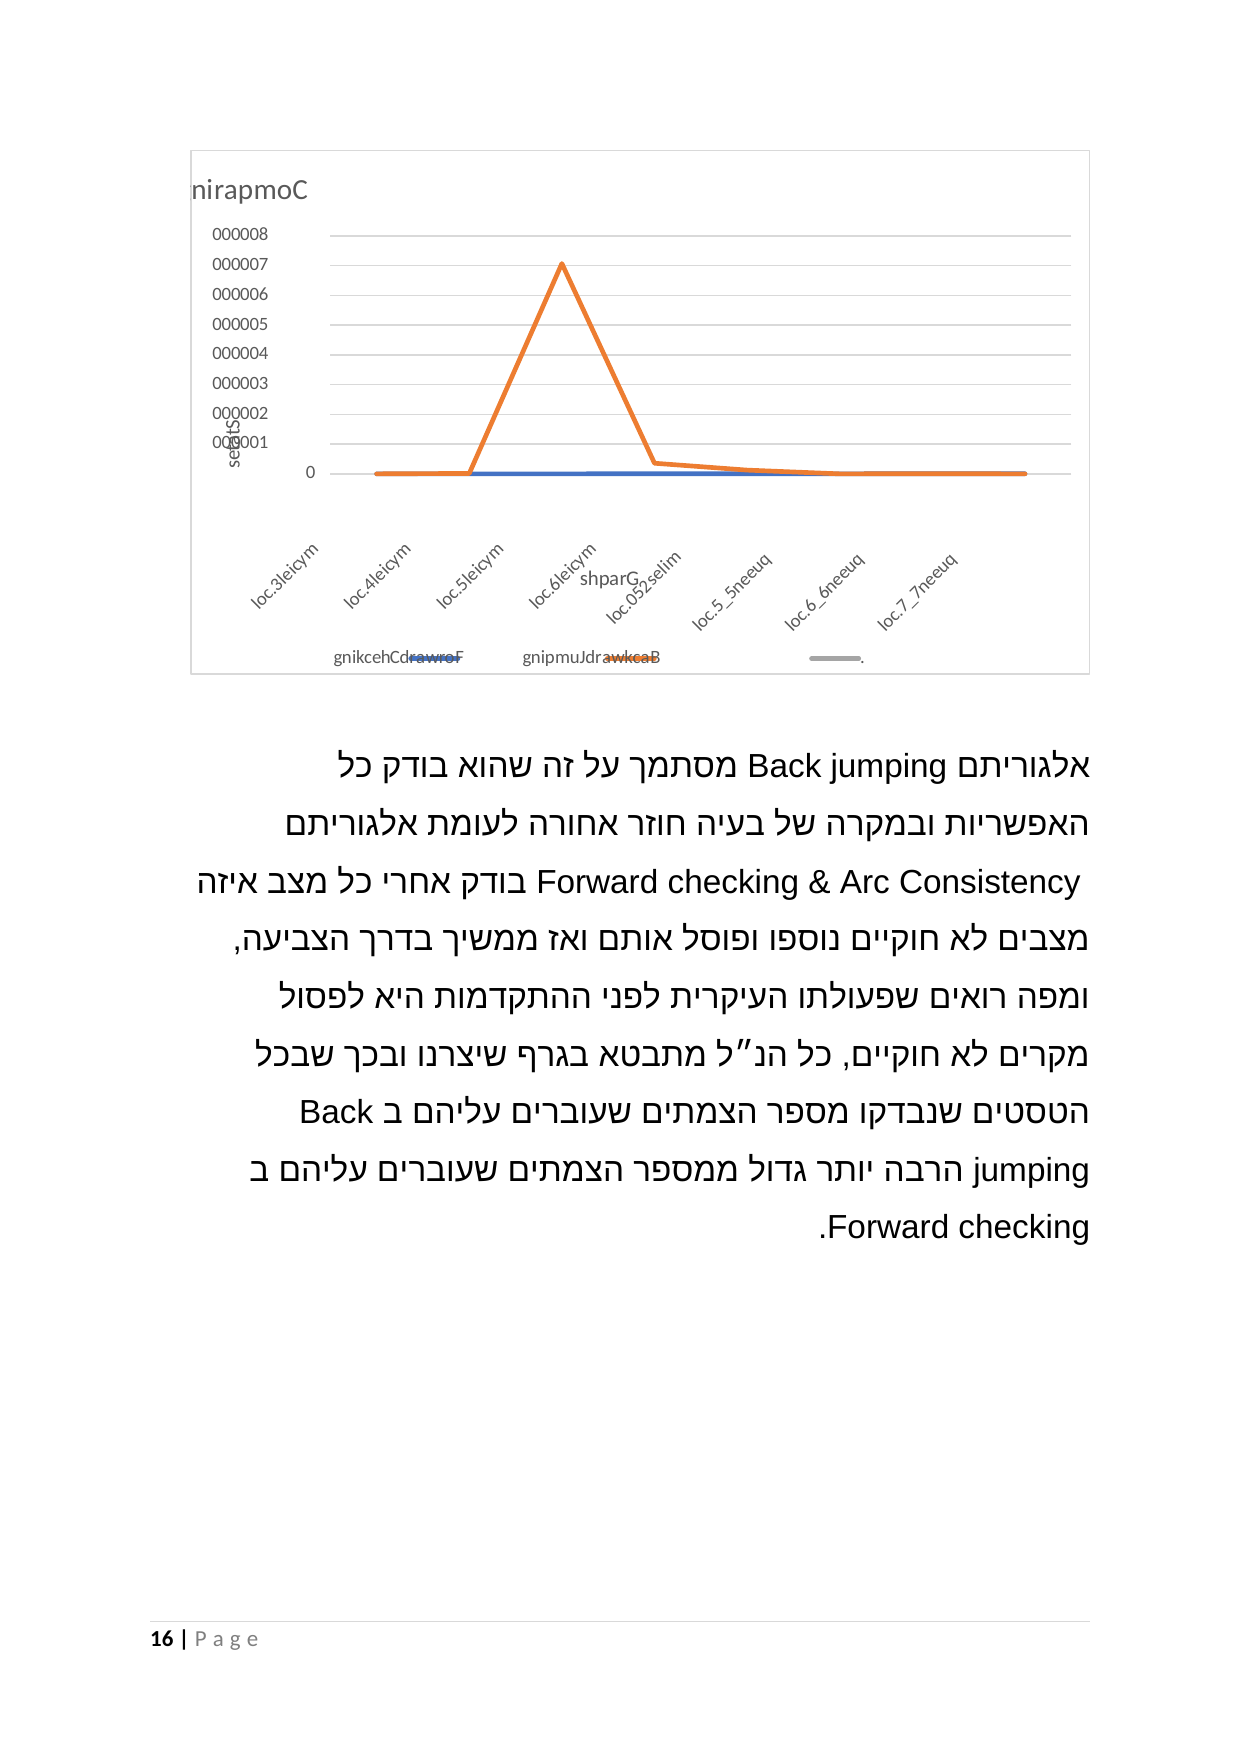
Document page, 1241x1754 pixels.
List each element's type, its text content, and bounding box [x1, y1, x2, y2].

text אלגוריתם Back jumping מסתמך על זה שהוא בודק כל האפשריות ובמקרה של בעיה חוזר אחורה לעומת אלגוריתם Forward checking & Arc Consistency בודק אחרי כל מצב איזה מצבים לא חוקיים נוספו ופוסל אותם ואז ממשיך בדרך הצביעה, ומפה רואים שפעולתו העיקרית לפני ההתקדמות היא לפסול מקרים לא חוקיים, כל הנ״ל מתבטא בגרף שיצרנו ובכך שבכל הטסטים שנבדקו מספר הצמתים שעוברים עליהם ב Back jumping הרבה יותר גדול ממספר הצמתים שעוברים עליהם ב Forward checking. [187, 747, 1090, 1246]
